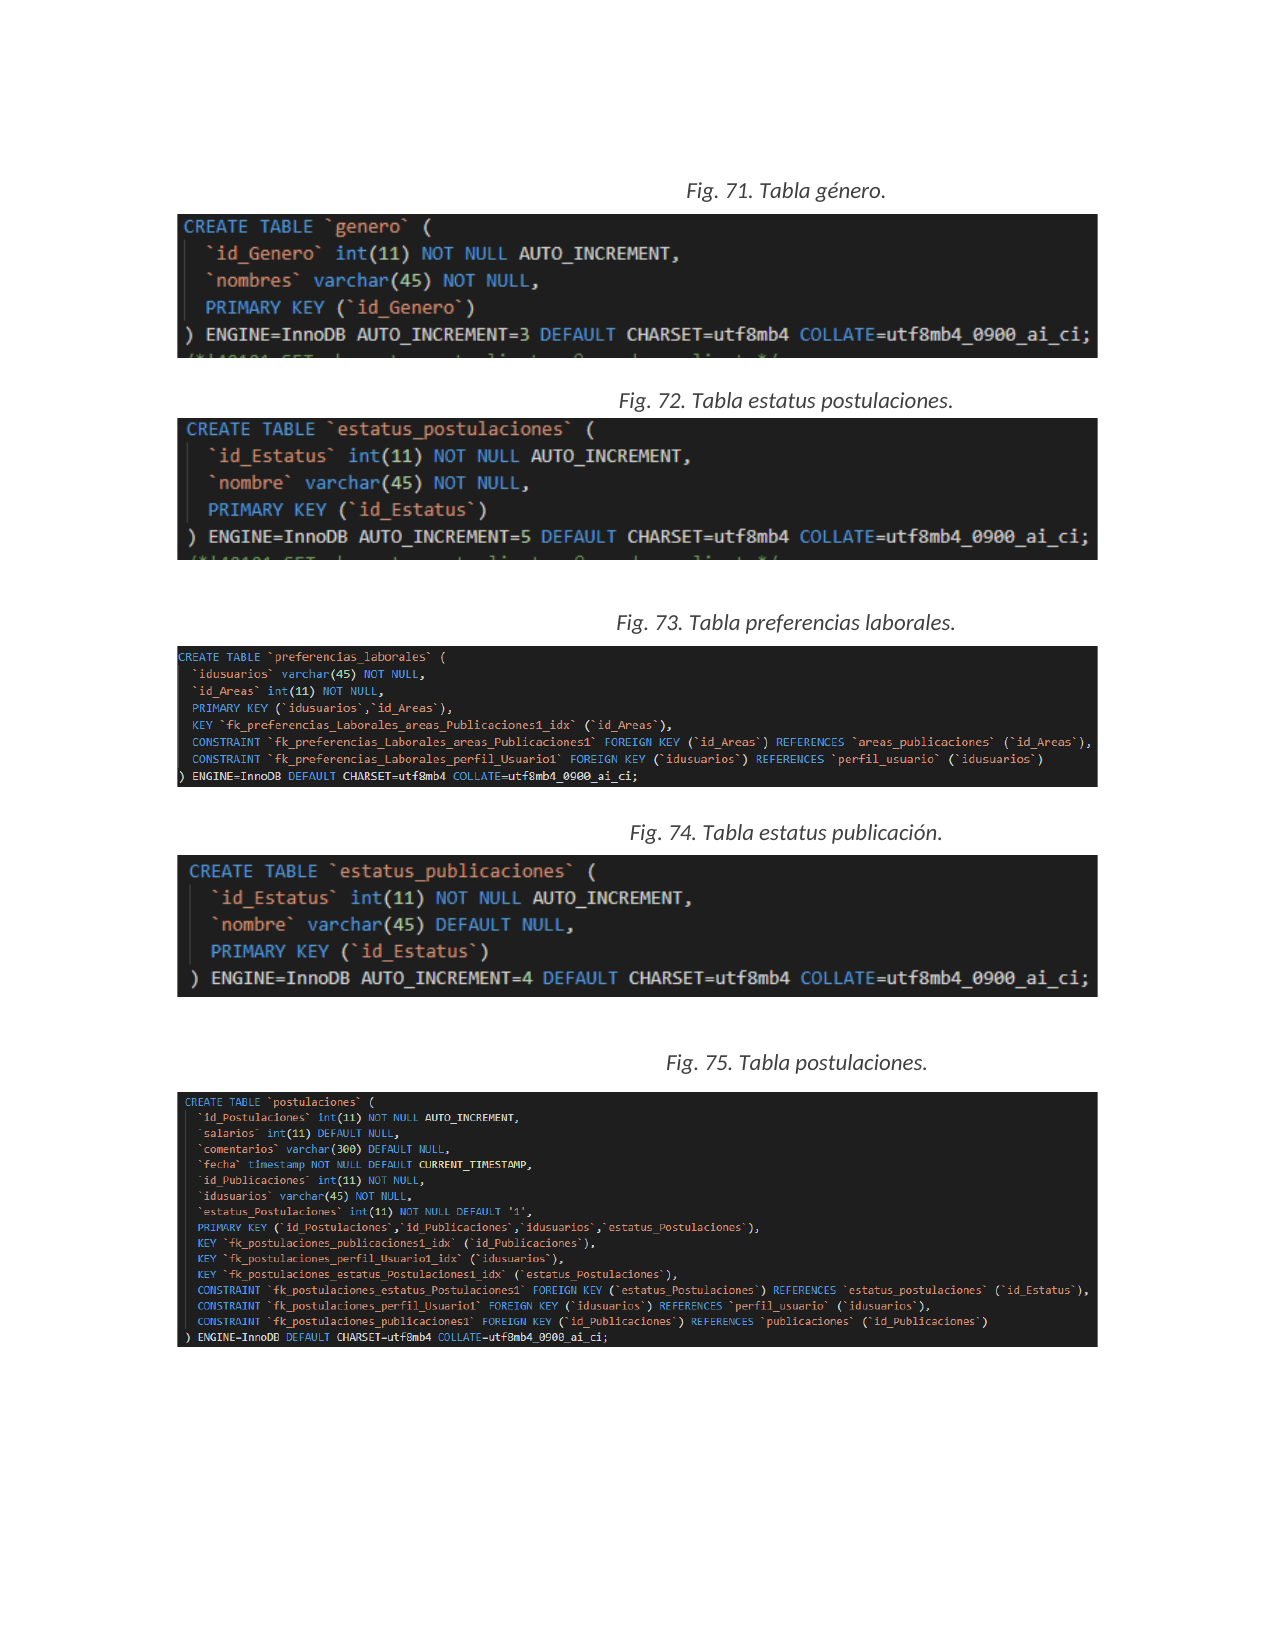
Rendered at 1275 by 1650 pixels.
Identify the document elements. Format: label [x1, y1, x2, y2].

picture [177, 1092, 1098, 1347]
picture [177, 646, 1098, 787]
picture [177, 214, 1098, 358]
picture [177, 418, 1098, 560]
picture [177, 855, 1098, 997]
